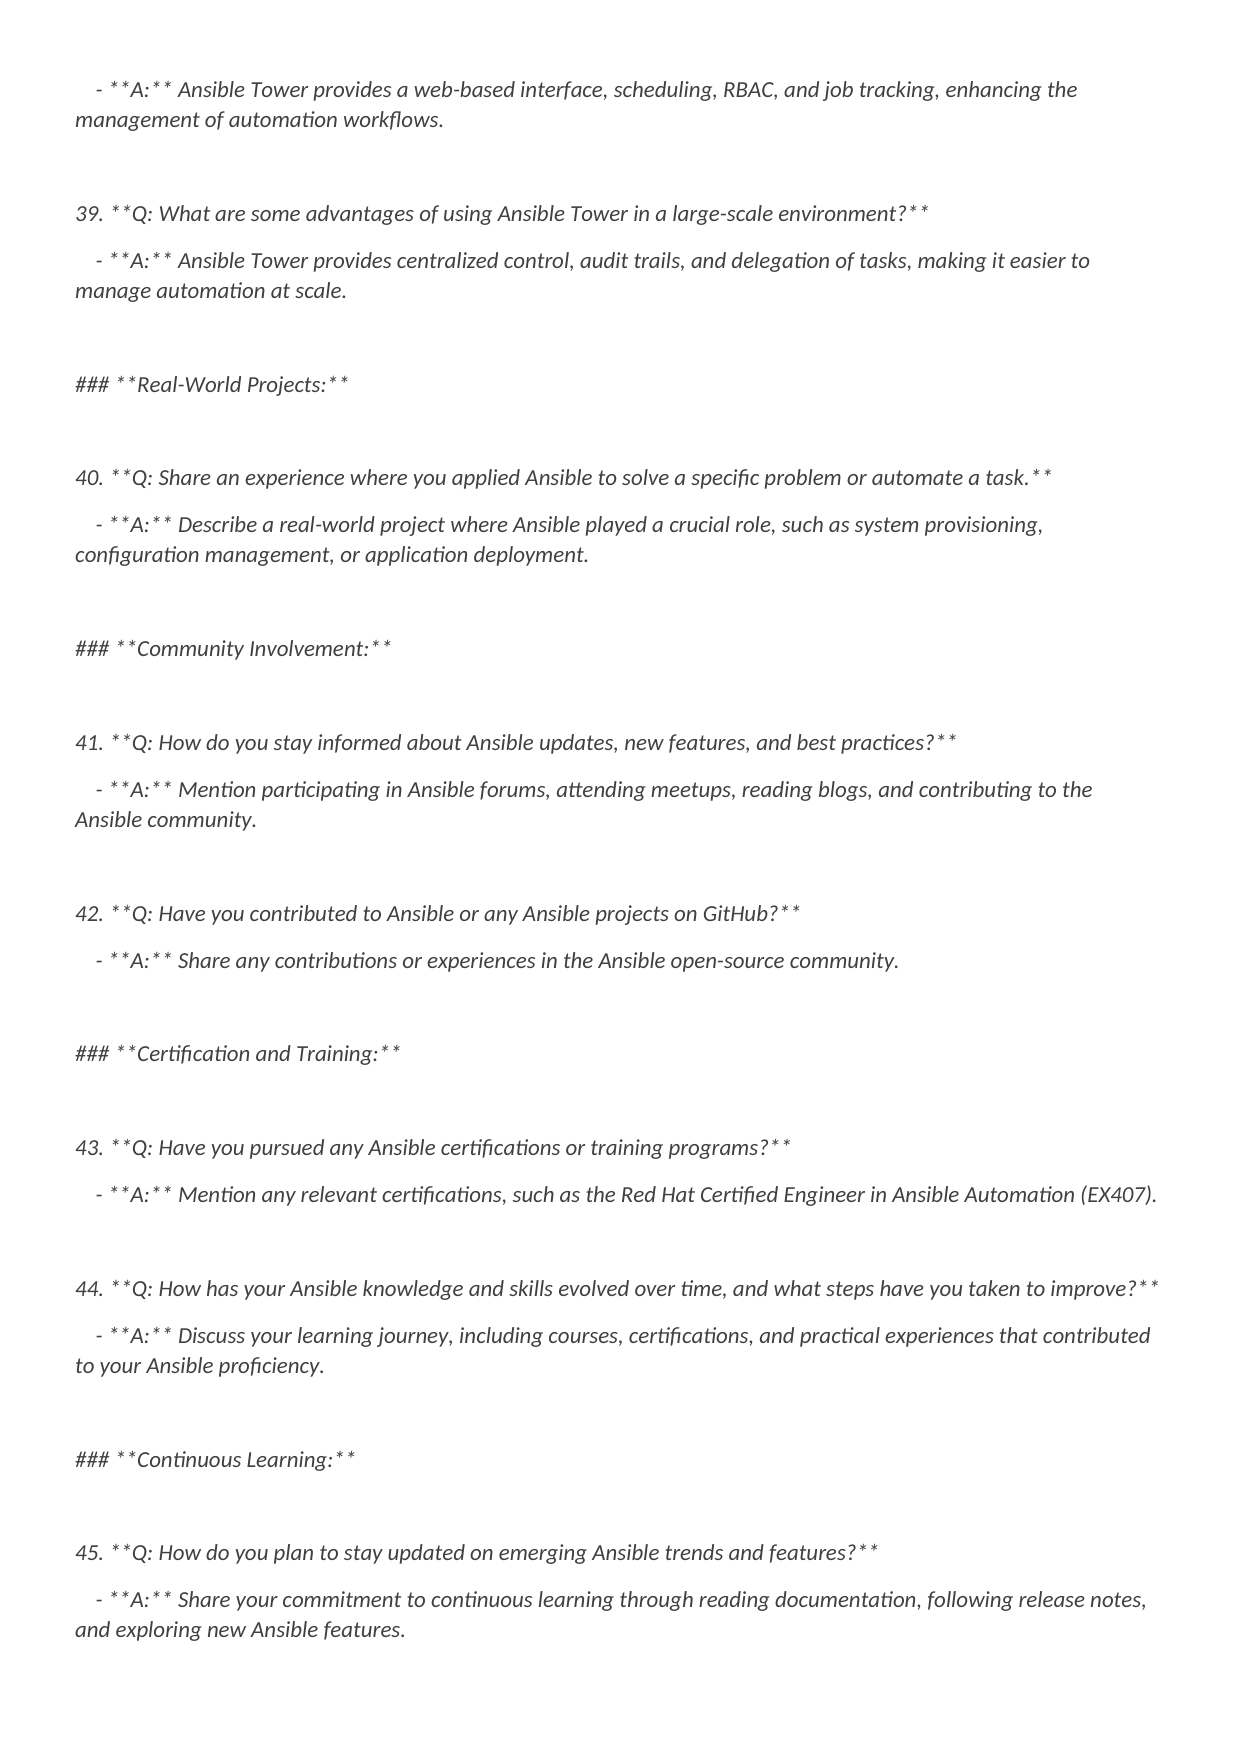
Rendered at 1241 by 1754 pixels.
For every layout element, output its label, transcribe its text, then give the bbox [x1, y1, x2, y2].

text 41. **Q: How do you stay informed about Ansible updates, new features, and best practices?** [75, 728, 1165, 756]
text ### **Certification and Training:** [75, 1039, 1165, 1068]
text ### **Community Involvement:** [75, 634, 1165, 662]
text - **A:** Share your commitment to continuous learning through reading documentation, following release notes, and exploring new Ansible features. [75, 1585, 1165, 1644]
text - **A:** Mention any relevant certifications, such as the Red Hat Certified Engineer in Ansible Automation (EX407). [75, 1180, 1165, 1208]
text 45. **Q: How do you plan to stay updated on emerging Ansible trends and features?** [75, 1538, 1165, 1567]
text - **A:** Share any contributions or experiences in the Ansible open-source community. [75, 946, 1165, 974]
text 42. **Q: Have you contributed to Ansible or any Ansible projects on GitHub?** [75, 899, 1165, 927]
text - **A:** Discuss your learning journey, including courses, certifications, and practical experiences that contributed to your Ansible proficiency. [75, 1321, 1165, 1379]
text 39. **Q: What are some advantages of using Ansible Tower in a large-scale environment?** [75, 199, 1165, 227]
text 40. **Q: Share an experience where you applied Ansible to solve a specific problem or automate a task.** [75, 463, 1165, 492]
text - **A:** Ansible Tower provides a web-based interface, scheduling, RBAC, and job tracking, enhancing the management of automation workflows. [75, 75, 1165, 133]
text ### **Continuous Learning:** [75, 1445, 1165, 1473]
text - **A:** Ansible Tower provides centralized control, audit trails, and delegation of tasks, making it easier to manage automation at scale. [75, 246, 1165, 304]
text - **A:** Describe a real-world project where Ansible played a crucial role, such as system provisioning, configuration management, or application deployment. [75, 510, 1165, 569]
text 44. **Q: How has your Ansible knowledge and skills evolved over time, and what steps have you taken to improve?** [75, 1274, 1165, 1302]
text ### **Real-World Projects:** [75, 370, 1165, 398]
text - **A:** Mention participating in Ansible forums, attending meetups, reading blogs, and contributing to the Ansible community. [75, 775, 1165, 833]
text 43. **Q: Have you pursued any Ansible certifications or training programs?** [75, 1133, 1165, 1161]
